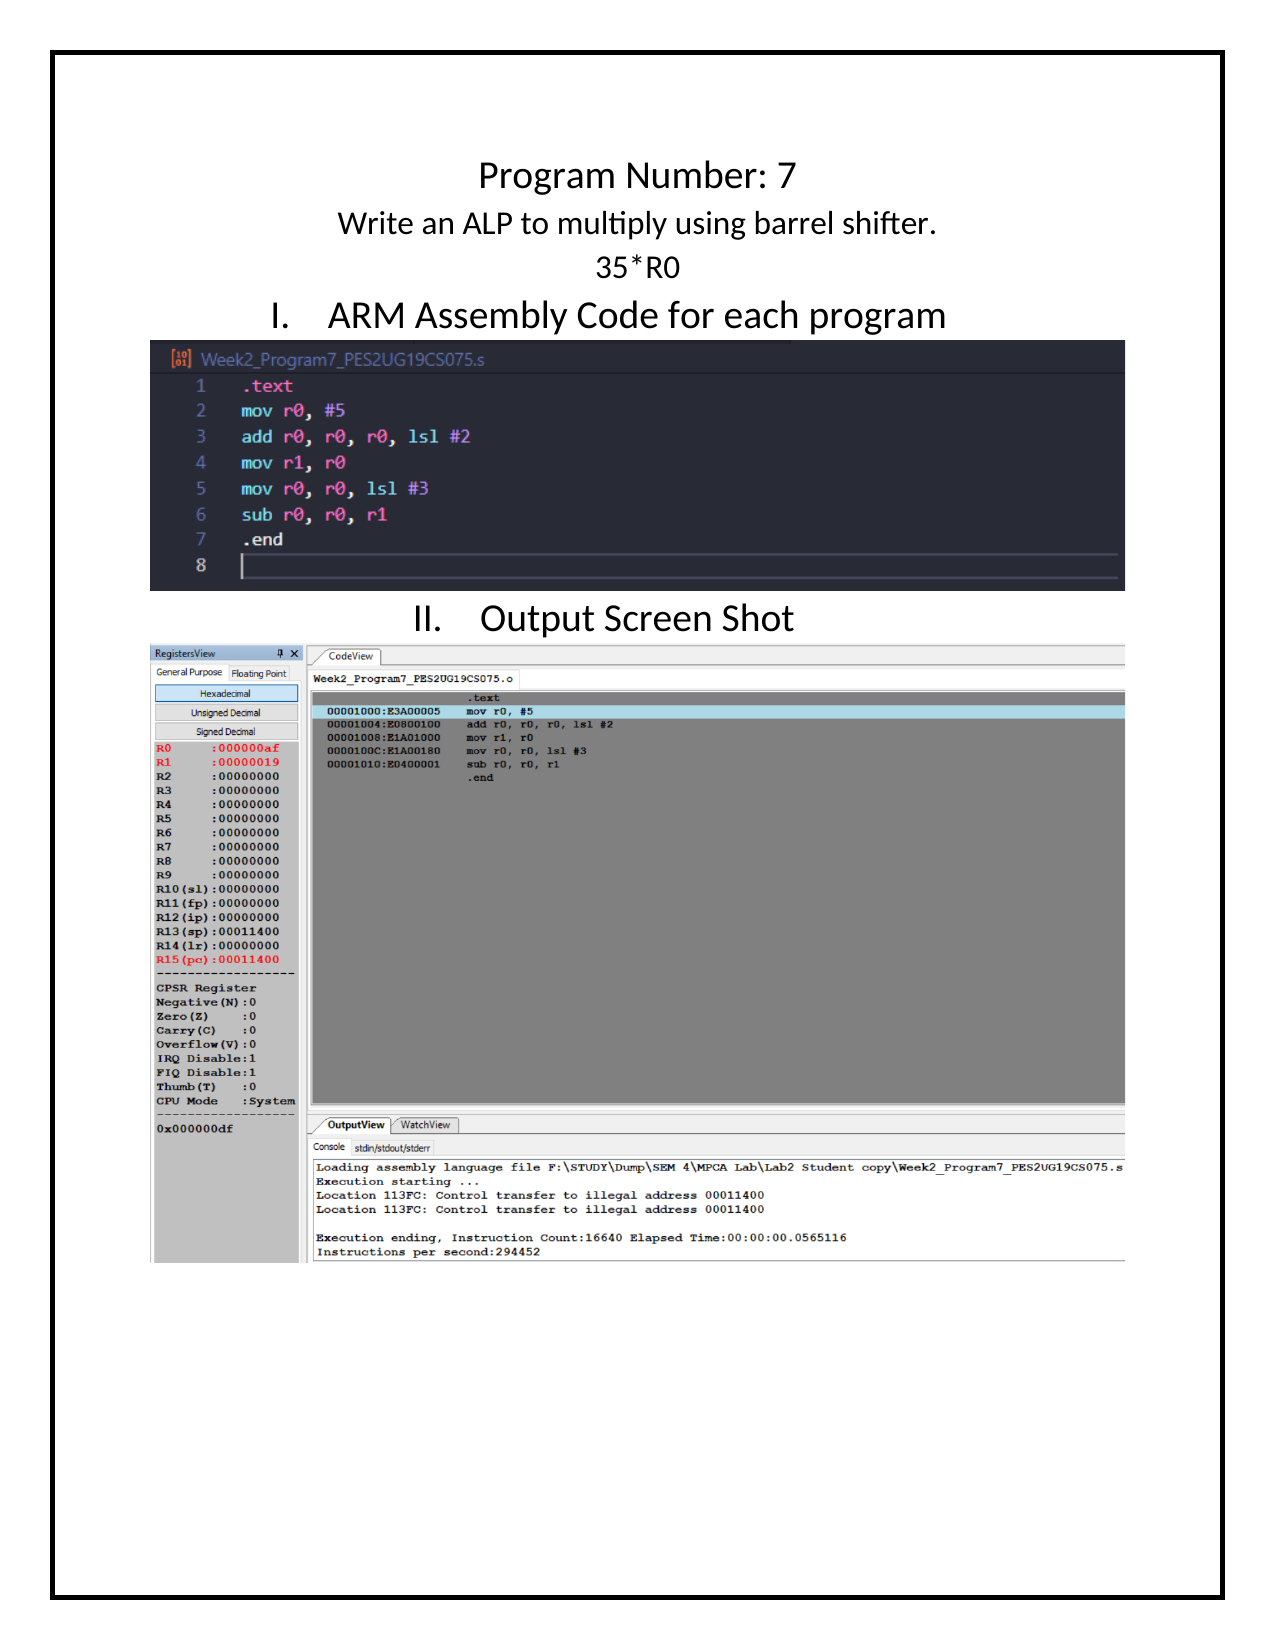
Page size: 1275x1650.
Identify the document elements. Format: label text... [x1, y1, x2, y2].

text Write an ALP to multiply using barrel shifter. [150, 202, 1125, 243]
text Program Number: 7 [150, 150, 1125, 198]
picture [150, 340, 1125, 591]
list 35*R0 [150, 246, 1125, 287]
picture [150, 643, 1125, 1263]
